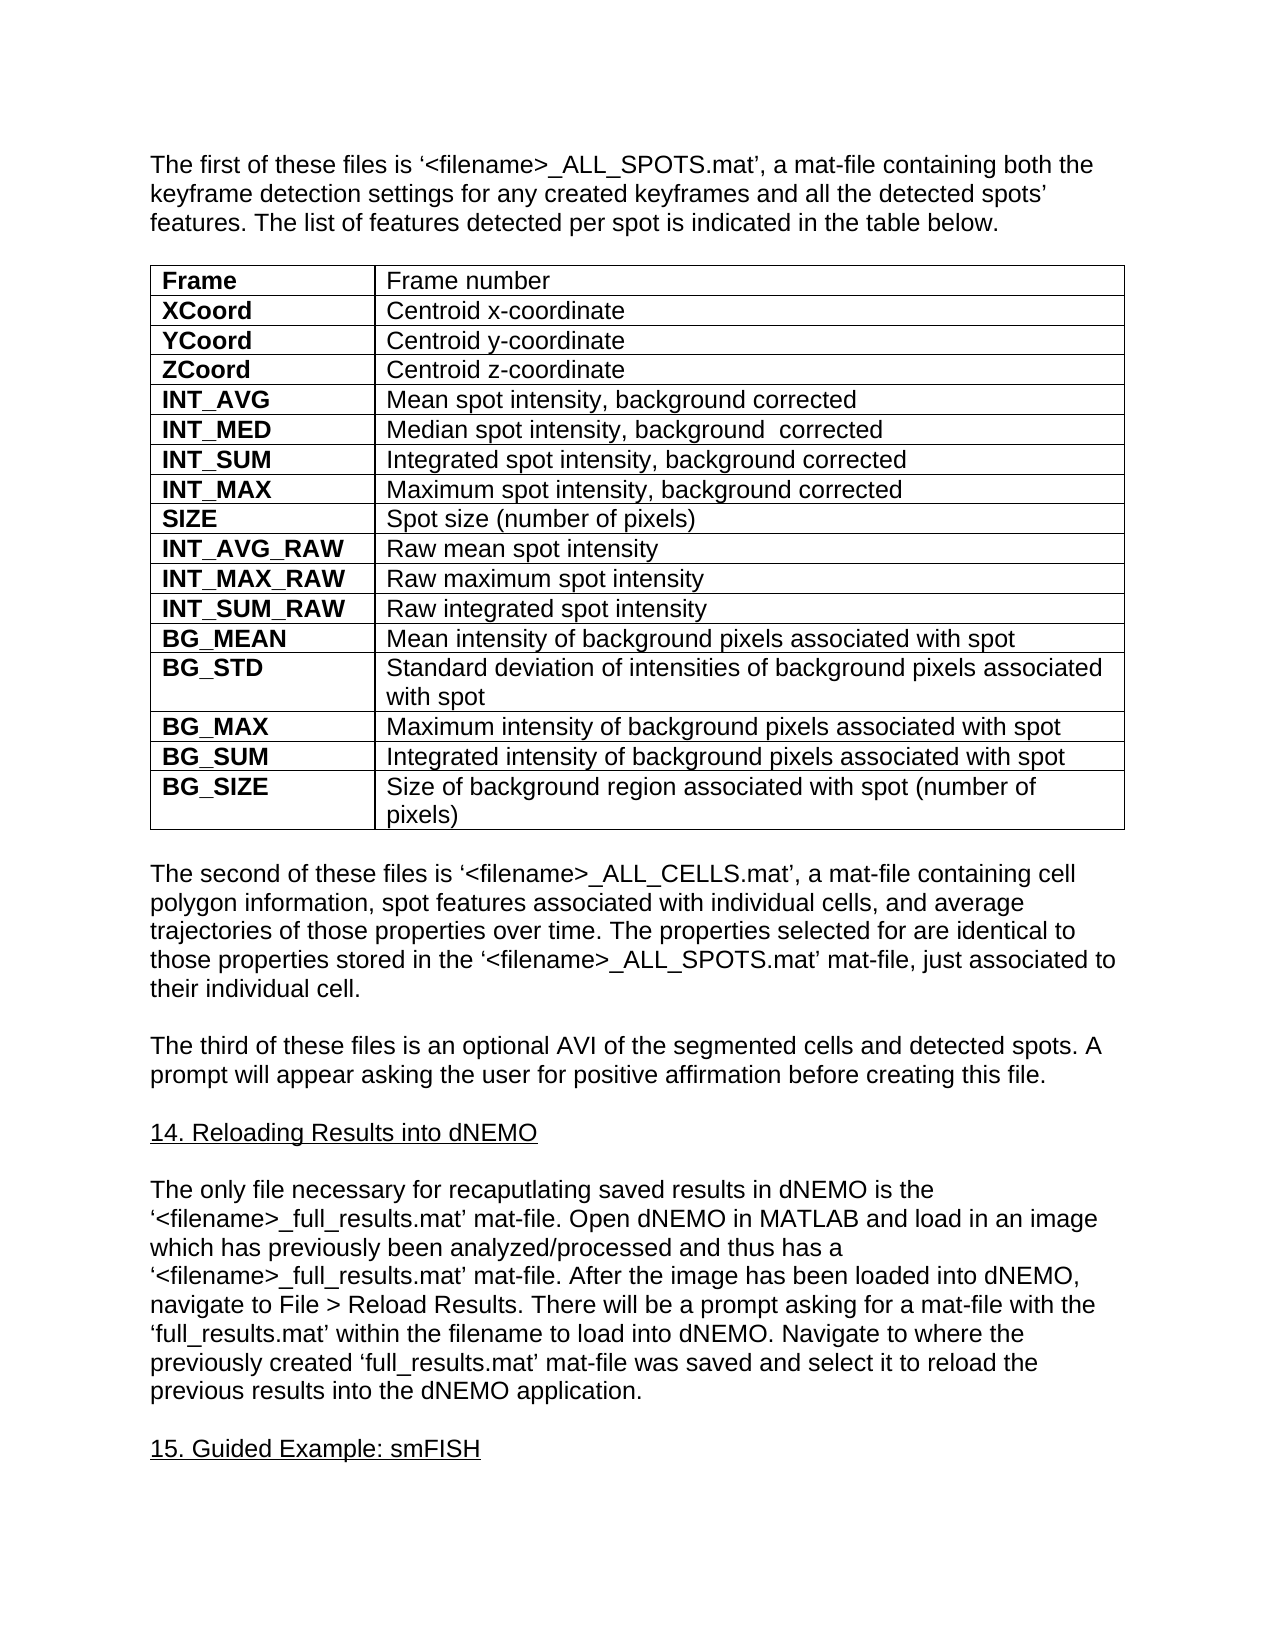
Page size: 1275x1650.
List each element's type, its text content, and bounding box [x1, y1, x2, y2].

table_cell Maximum intensity of background pixels associated with spot [376, 712, 1124, 741]
table_cell Centroid y-coordinate [376, 326, 1124, 354]
table_cell Maximum spot intensity, background corrected [376, 475, 1124, 503]
table_cell INT_SUM [151, 445, 374, 473]
table_header Frame number [376, 266, 1124, 295]
text The second of these files is ‘<filename>_ALL_CELLS.mat’, a mat-file containing cell polygon information, spot features associated with individual cells, and average trajectories of those properties over time. The properties selected for are identical to those properties stored in the ‘<filename>_ALL_SPOTS.mat’ mat-file, just associated to their individual cell. [150, 859, 1125, 1002]
table_cell BG_MAX [151, 712, 374, 741]
table_cell XCoord [151, 296, 374, 324]
table_cell INT_AVG [151, 385, 374, 414]
table_cell Centroid z-coordinate [376, 355, 1124, 384]
table_cell BG_SUM [151, 742, 374, 770]
table_cell Centroid x-coordinate [376, 296, 1124, 324]
table_cell Mean intensity of background pixels associated with spot [376, 624, 1124, 652]
table_cell Raw mean spot intensity [376, 534, 1124, 563]
table_cell Mean spot intensity, background corrected [376, 385, 1124, 414]
table_cell INT_AVG_RAW [151, 534, 374, 563]
table_cell BG_STD [151, 653, 374, 711]
table_cell INT_MAX_RAW [151, 564, 374, 593]
table_cell Size of background region associated with spot (number of pixels) [376, 771, 1124, 829]
table_cell ZCoord [151, 355, 374, 384]
table_header Frame [151, 266, 374, 295]
text The only file necessary for recaputlating saved results in dNEMO is the ‘<filename>_full_results.mat’ mat-file. Open dNEMO in MATLAB and load in an image which has previously been analyzed/processed and thus has a ‘<filename>_full_results.mat’ mat-file. After the image has been loaded into dNEMO, navigate to File > Reload Results. There will be a prompt asking for a mat-file with the ‘full_results.mat’ within the filename to load into dNEMO. Navigate to where the previously created ‘full_results.mat’ mat-file was saved and select it to reload the previous results into the dNEMO application. [150, 1175, 1125, 1405]
table_cell Median spot intensity, background corrected [376, 415, 1124, 444]
table_cell BG_SIZE [151, 771, 374, 829]
table_cell YCoord [151, 326, 374, 354]
table_cell INT_MED [151, 415, 374, 444]
table_cell SIZE [151, 504, 374, 533]
text 15. Guided Example: smFISH [150, 1434, 1125, 1462]
table_cell BG_MEAN [151, 624, 374, 652]
table_cell Integrated intensity of background pixels associated with spot [376, 742, 1124, 770]
table_cell Raw maximum spot intensity [376, 564, 1124, 593]
table_cell Spot size (number of pixels) [376, 504, 1124, 533]
table_cell Integrated spot intensity, background corrected [376, 445, 1124, 473]
text 14. Reloading Results into dNEMO [150, 1117, 1125, 1146]
table_cell Standard deviation of intensities of background pixels associated with spot [376, 653, 1124, 711]
text The first of these files is ‘<filename>_ALL_SPOTS.mat’, a mat-file containing both the keyframe detection settings for any created keyframes and all the detected spots’ features. The list of features detected per spot is indicated in the table below. [150, 150, 1125, 236]
text The third of these files is an optional AVI of the segmented cells and detected spots. A prompt will appear asking the user for positive affirmation before creating this file. [150, 1031, 1125, 1089]
table_cell INT_SUM_RAW [151, 594, 374, 622]
table_cell Raw integrated spot intensity [376, 594, 1124, 622]
table_cell INT_MAX [151, 475, 374, 503]
